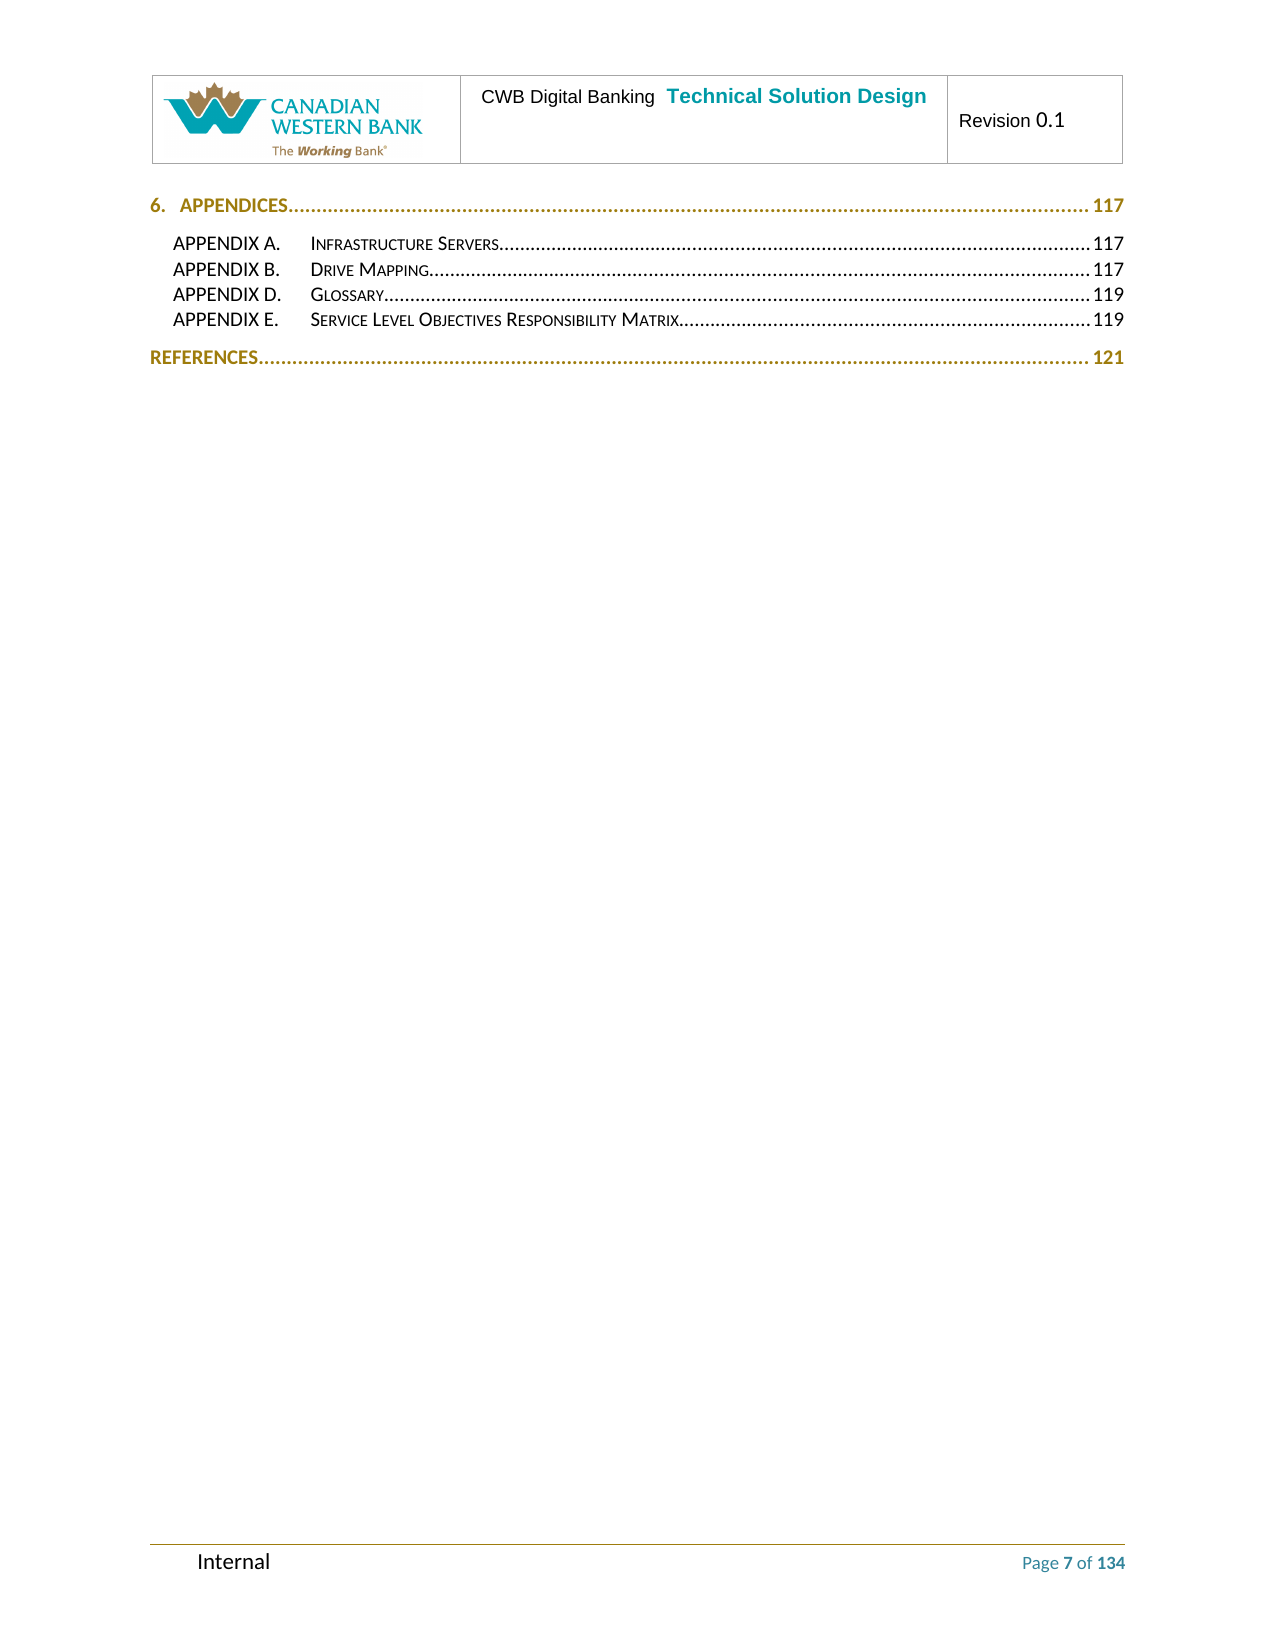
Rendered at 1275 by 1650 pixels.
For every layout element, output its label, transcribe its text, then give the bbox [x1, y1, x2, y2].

picture [163, 82, 423, 158]
text APPENDIX E. Service Level Objectives Responsibility Matrix 119 [173, 307, 1125, 332]
text APPENDIX B. Drive Mapping 117 [173, 256, 1125, 281]
text 6. Appendices 117 [150, 192, 1125, 218]
text APPENDIX D. Glossary 119 [173, 281, 1125, 307]
text References 121 [150, 344, 1125, 370]
text APPENDIX A. Infrastructure Servers 117 [173, 230, 1125, 256]
